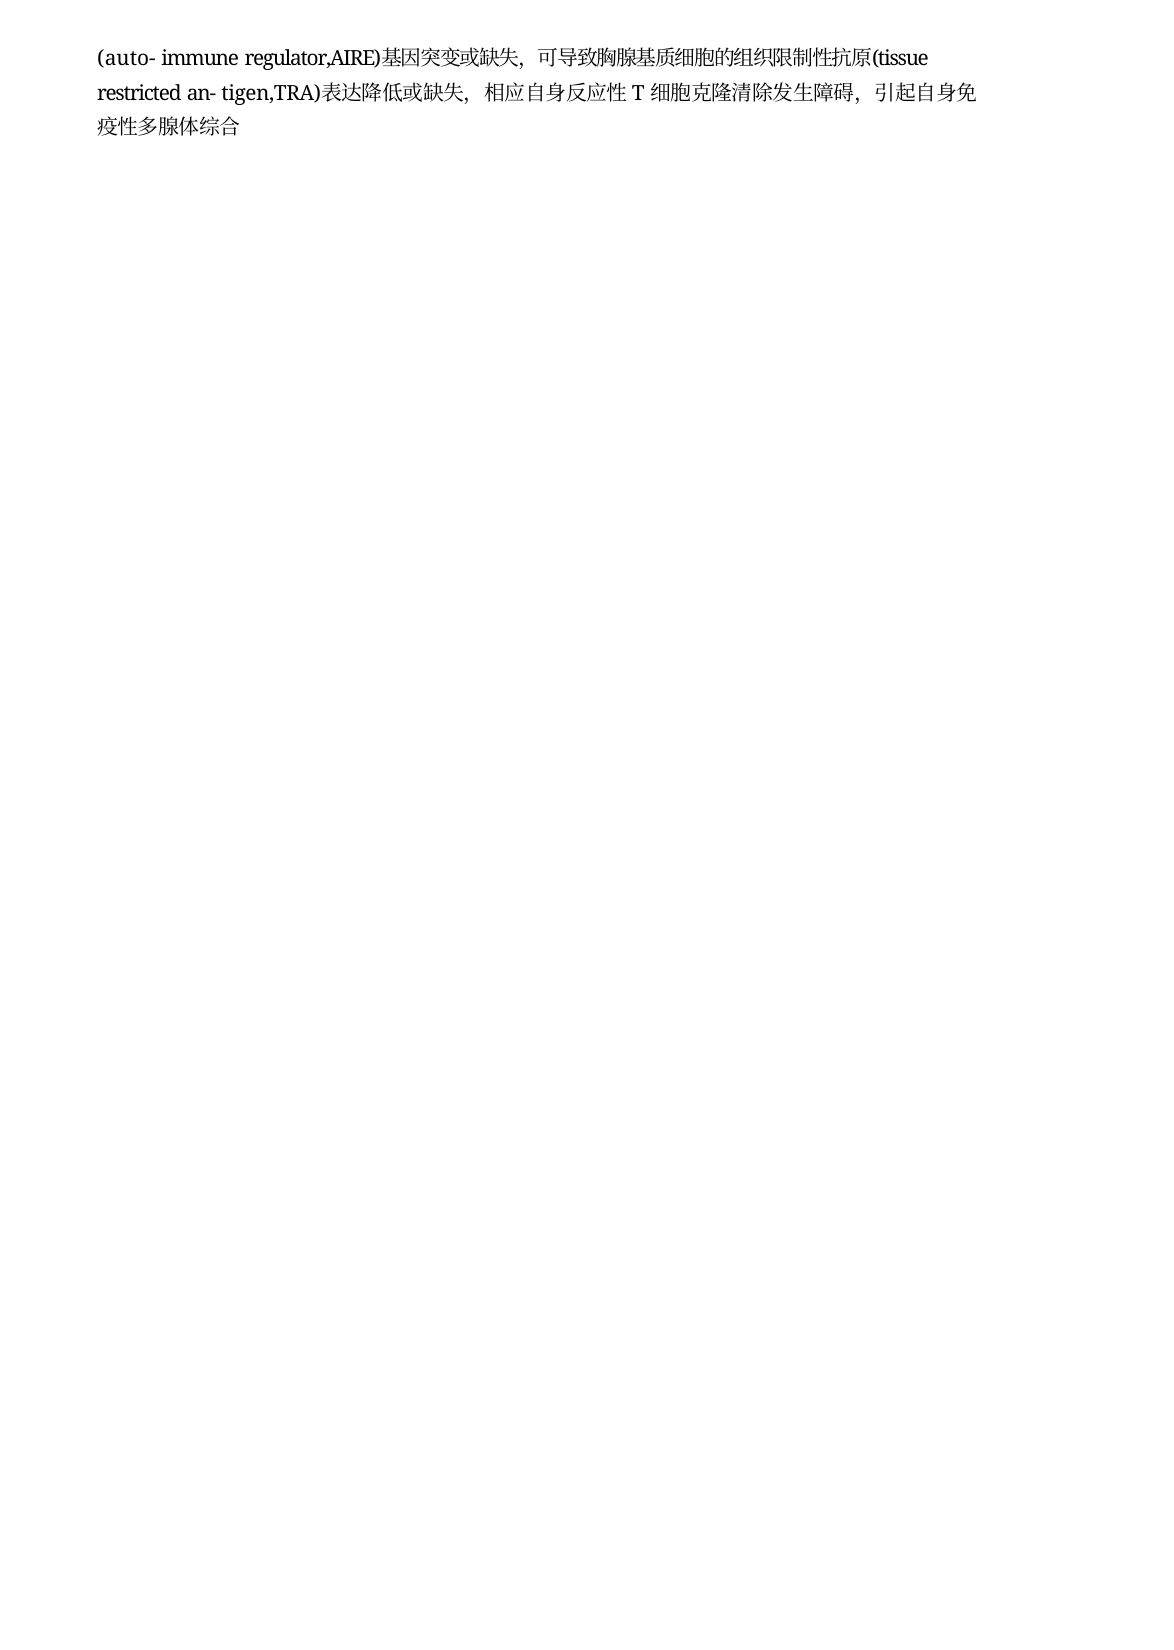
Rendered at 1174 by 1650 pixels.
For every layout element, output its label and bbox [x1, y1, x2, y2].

text [97, 42, 992, 141]
